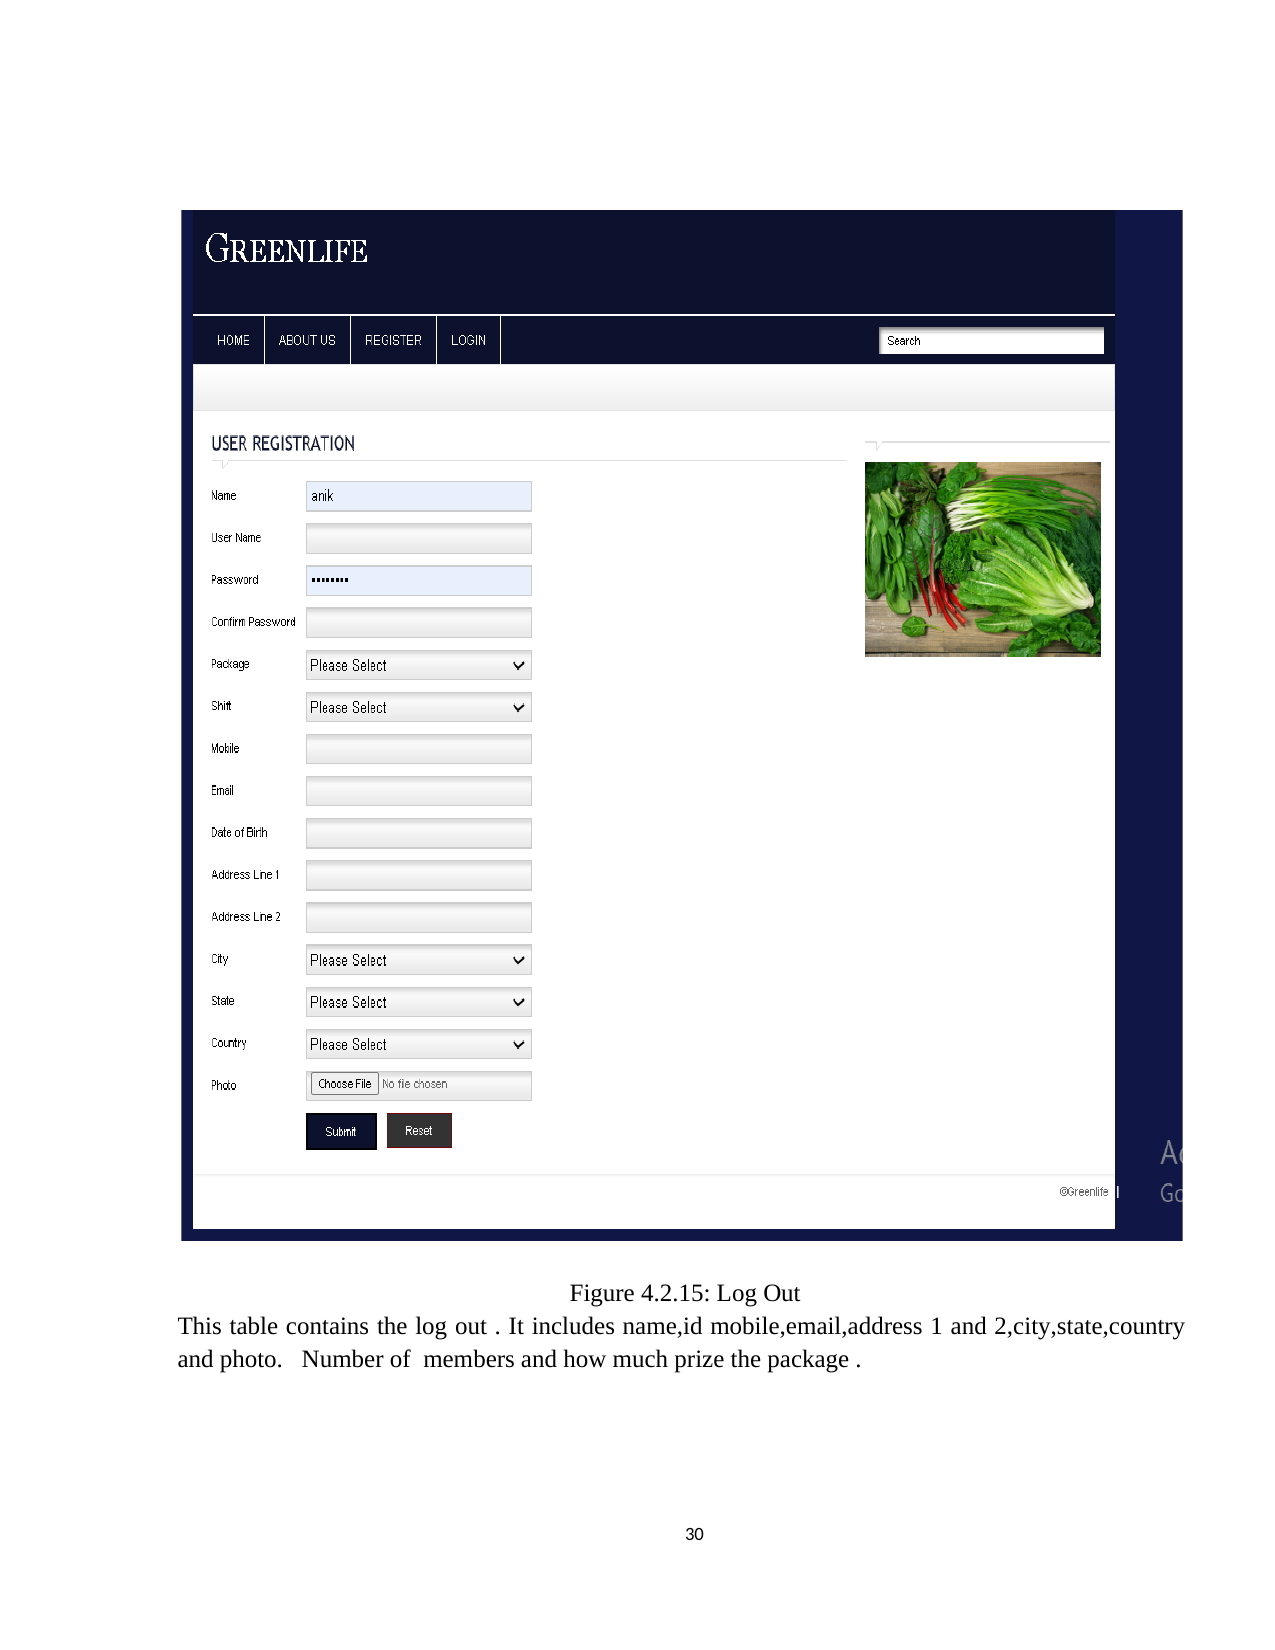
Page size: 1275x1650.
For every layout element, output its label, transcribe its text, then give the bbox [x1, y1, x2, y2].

text This table contains the log out . It includes name,id mobile,email,address 1 and 2,city,state,country and photo. Number of members and how much prize the package . [177, 1311, 1186, 1373]
text Figure 4.2.15: Log Out [177, 1278, 1186, 1307]
picture [181, 210, 1183, 1241]
